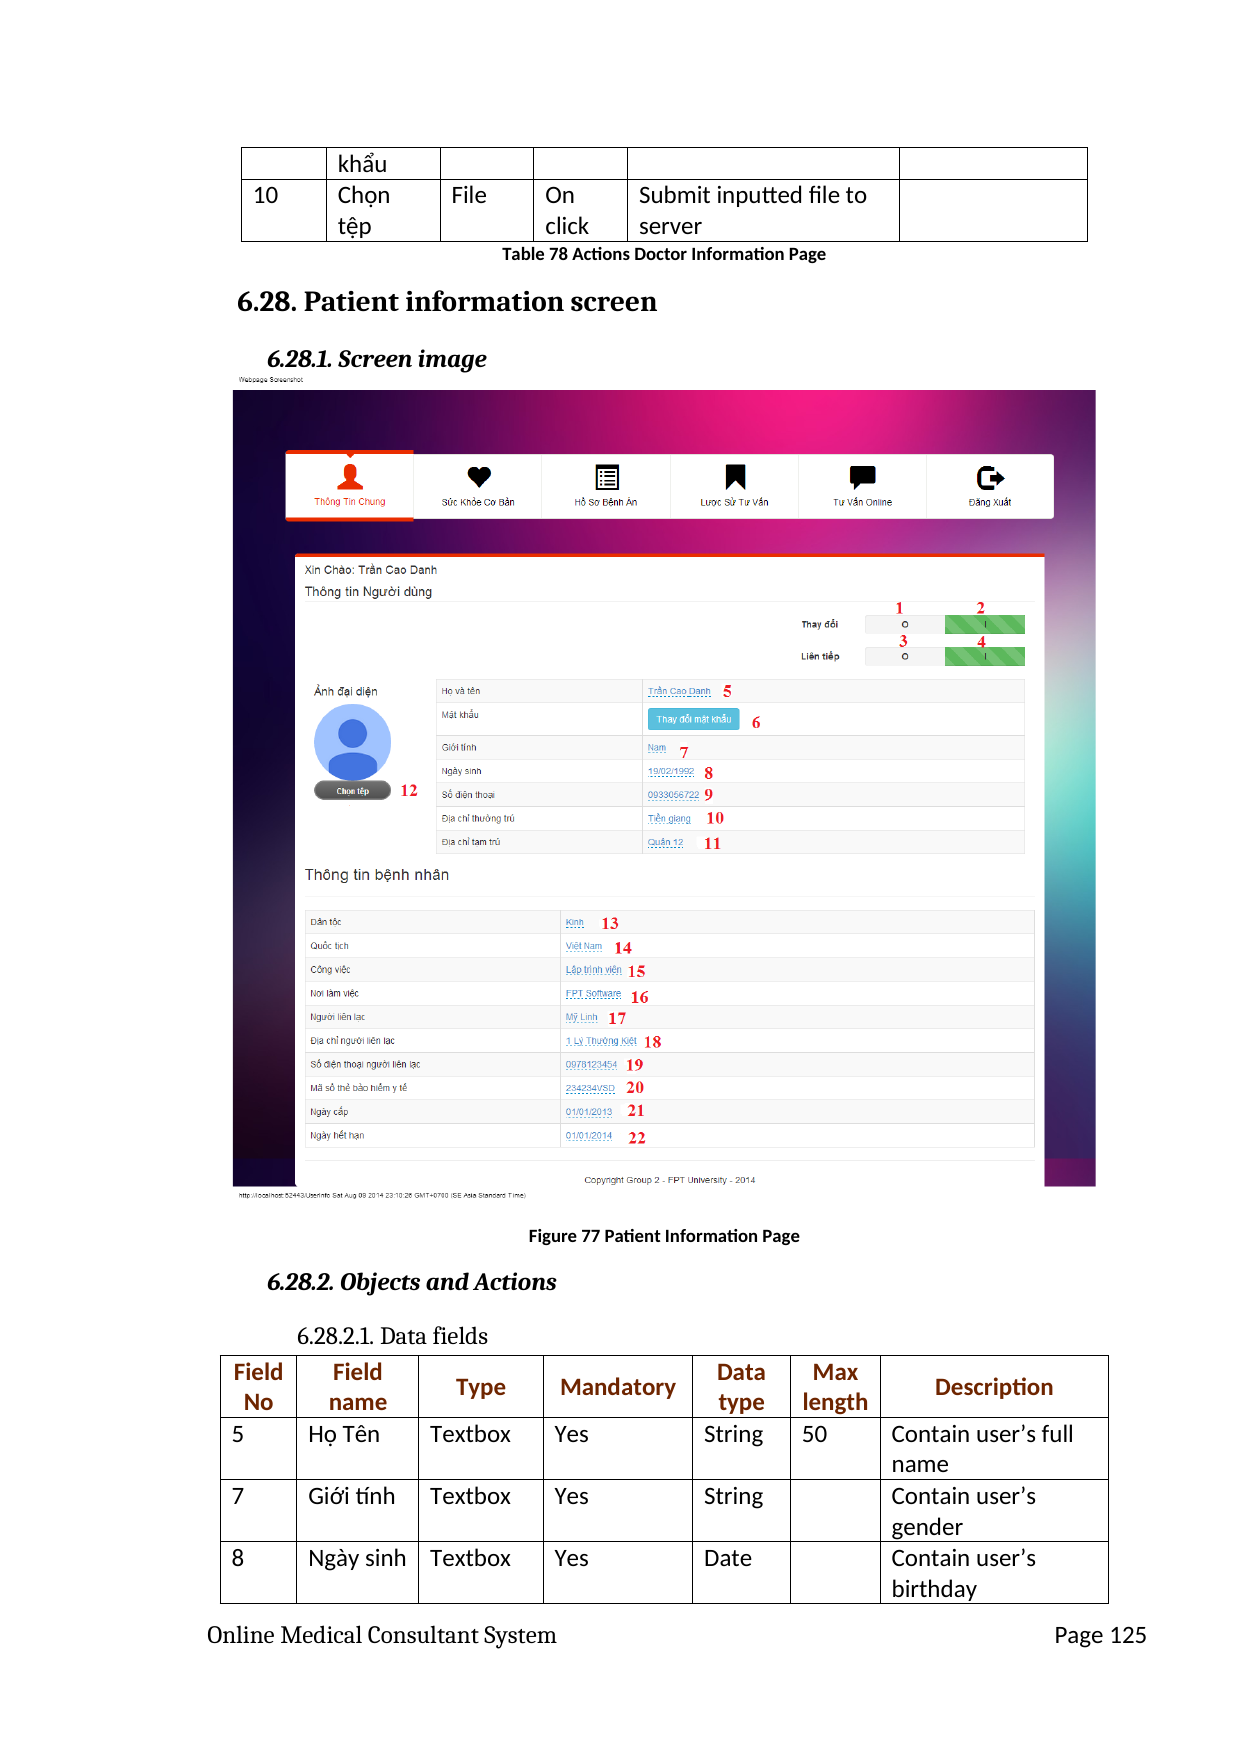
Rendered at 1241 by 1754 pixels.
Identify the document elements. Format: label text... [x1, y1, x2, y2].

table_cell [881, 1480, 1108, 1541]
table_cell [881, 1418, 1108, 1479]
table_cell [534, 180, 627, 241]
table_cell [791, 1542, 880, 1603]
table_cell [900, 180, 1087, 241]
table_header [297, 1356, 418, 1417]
picture [232, 377, 1096, 1199]
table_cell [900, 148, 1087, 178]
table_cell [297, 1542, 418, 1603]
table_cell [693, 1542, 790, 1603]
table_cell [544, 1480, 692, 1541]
subtitle Patient information screen [237, 285, 1122, 319]
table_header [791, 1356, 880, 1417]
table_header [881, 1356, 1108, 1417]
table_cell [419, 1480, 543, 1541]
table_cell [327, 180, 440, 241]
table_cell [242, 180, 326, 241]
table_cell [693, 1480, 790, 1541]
subtitle Screen image [267, 345, 1122, 373]
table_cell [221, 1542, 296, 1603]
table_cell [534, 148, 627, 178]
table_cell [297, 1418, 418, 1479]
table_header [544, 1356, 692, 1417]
subtitle Objects and Actions [267, 1268, 1122, 1297]
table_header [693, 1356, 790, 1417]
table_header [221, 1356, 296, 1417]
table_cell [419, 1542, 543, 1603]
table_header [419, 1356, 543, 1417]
text Table 78 Actions Doctor Information Page [207, 242, 1122, 264]
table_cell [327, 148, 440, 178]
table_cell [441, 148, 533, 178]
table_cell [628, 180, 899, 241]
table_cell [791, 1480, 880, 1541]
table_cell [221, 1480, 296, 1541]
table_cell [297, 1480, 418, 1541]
subtitle Data fields [282, 1322, 1122, 1351]
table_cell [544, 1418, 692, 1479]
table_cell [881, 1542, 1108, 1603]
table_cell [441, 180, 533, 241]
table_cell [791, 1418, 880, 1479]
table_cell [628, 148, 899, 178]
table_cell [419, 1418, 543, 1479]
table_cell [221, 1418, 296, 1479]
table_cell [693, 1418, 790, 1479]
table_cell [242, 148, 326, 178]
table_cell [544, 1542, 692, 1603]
text Figure 77 Patient Information Page [207, 1224, 1122, 1247]
